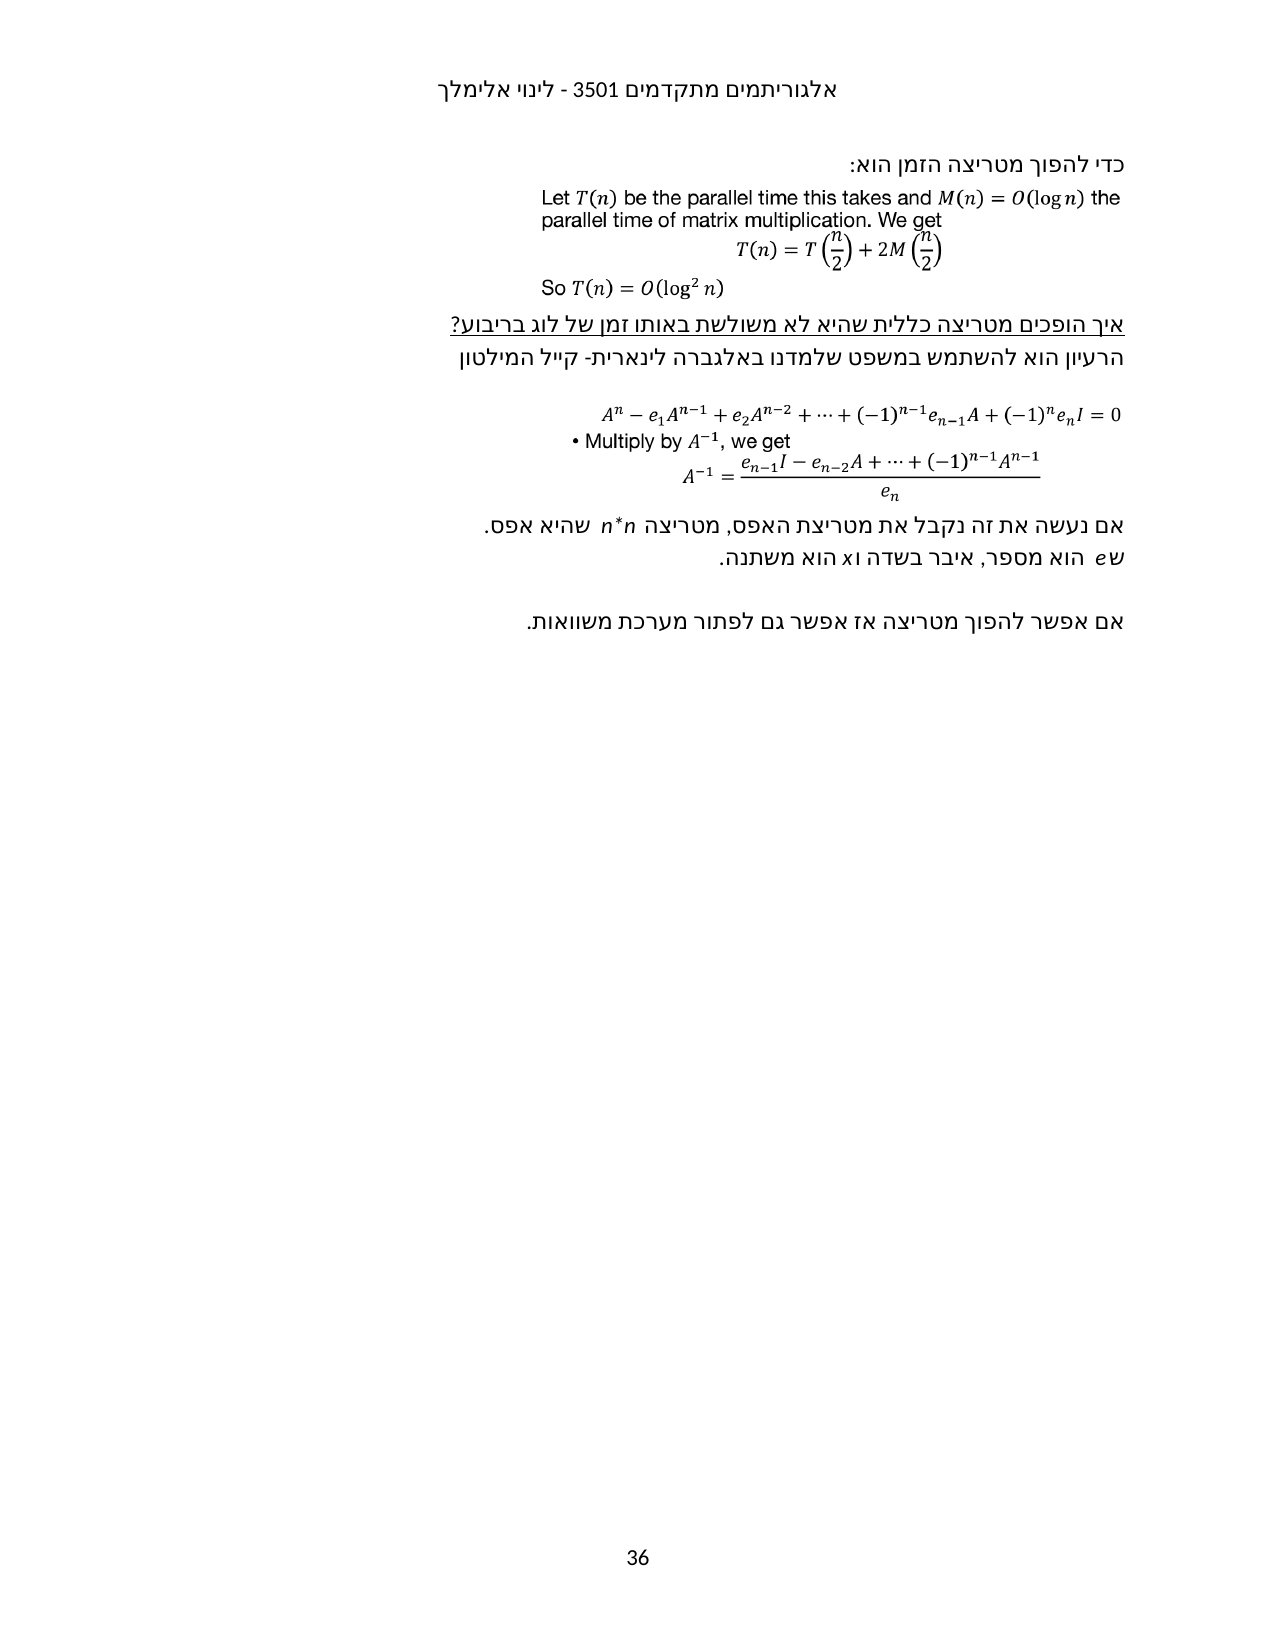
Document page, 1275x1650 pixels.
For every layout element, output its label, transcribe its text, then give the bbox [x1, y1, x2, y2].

text איך הופכים מטריצה כללית שהיא לא משולשת באותו זמן של לוג בריבוע? [150, 311, 1125, 339]
picture [565, 405, 1125, 507]
picture [535, 182, 1125, 307]
text אם אפשר להפוך מטריצה אז אפשר גם לפתור מערכת משוואות. [150, 607, 1125, 635]
text כדי להפוך מטריצה הזמן הוא: [150, 150, 1125, 178]
text אם נעשה את זה נקבל את מטריצת האפס, מטריצה n*n שהיא אפס. [150, 511, 1125, 539]
text הרעיון הוא להשתמש במשפט שלמדנו באלגברה לינארית- קייל המילטון [150, 343, 1125, 401]
text שe הוא מספר, איבר בשדה וx הוא משתנה. [150, 543, 1125, 571]
